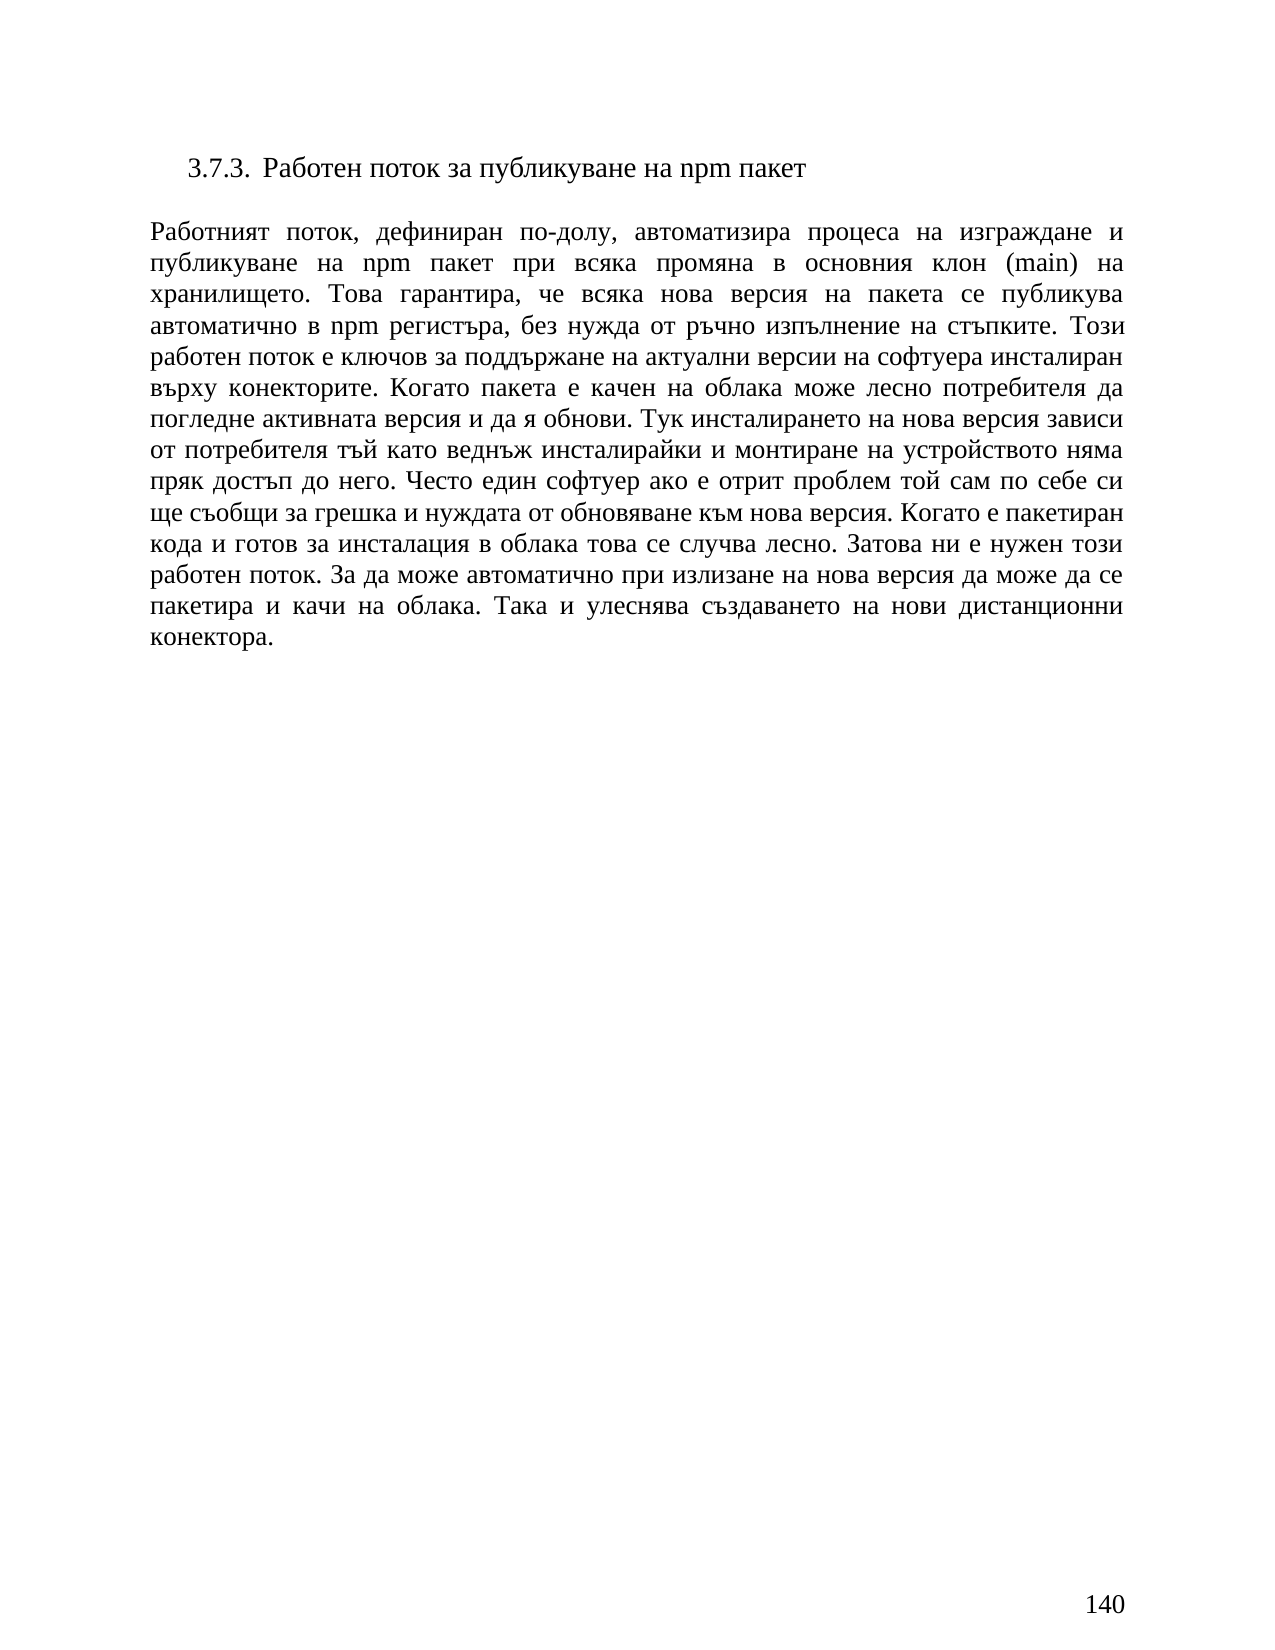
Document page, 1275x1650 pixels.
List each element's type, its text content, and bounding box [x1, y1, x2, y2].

subtitle Работен поток за публикуване на npm пакет [187, 150, 1125, 183]
text Работният поток, дефиниран по-долу, автоматизира процеса на изграждане и публикуване на npm пакет при всяка промяна в основния клон (main) на хранилището. Това гарантира, че всяка нова версия на пакета се публикува автоматично в npm регистъра, без нужда от ръчно изпълнение на стъпките. Този работен поток е ключов за поддържане на актуални версии на софтуера инсталиран върху конекторите. Когато пакета е качен на облака може лесно потребителя да погледне активната версия и да я обнови. Тук инсталирането на нова версия зависи от потребителя тъй като веднъж инсталирайки и монтиране на устройството няма пряк достъп до него. Често един софтуер ако е отрит проблем той сам по себе си ще съобщи за грешка и нуждата от обновяване към нова версия. Когато е пакетиран кода и готов за инсталация в облака това се случва лесно. Затова ни е нужен този работен поток. За да може автоматично при излизане на нова версия да може да се пакетира и качи на облака. Така и улеснява създаването на нови дистанционни конектора. [150, 215, 1125, 651]
